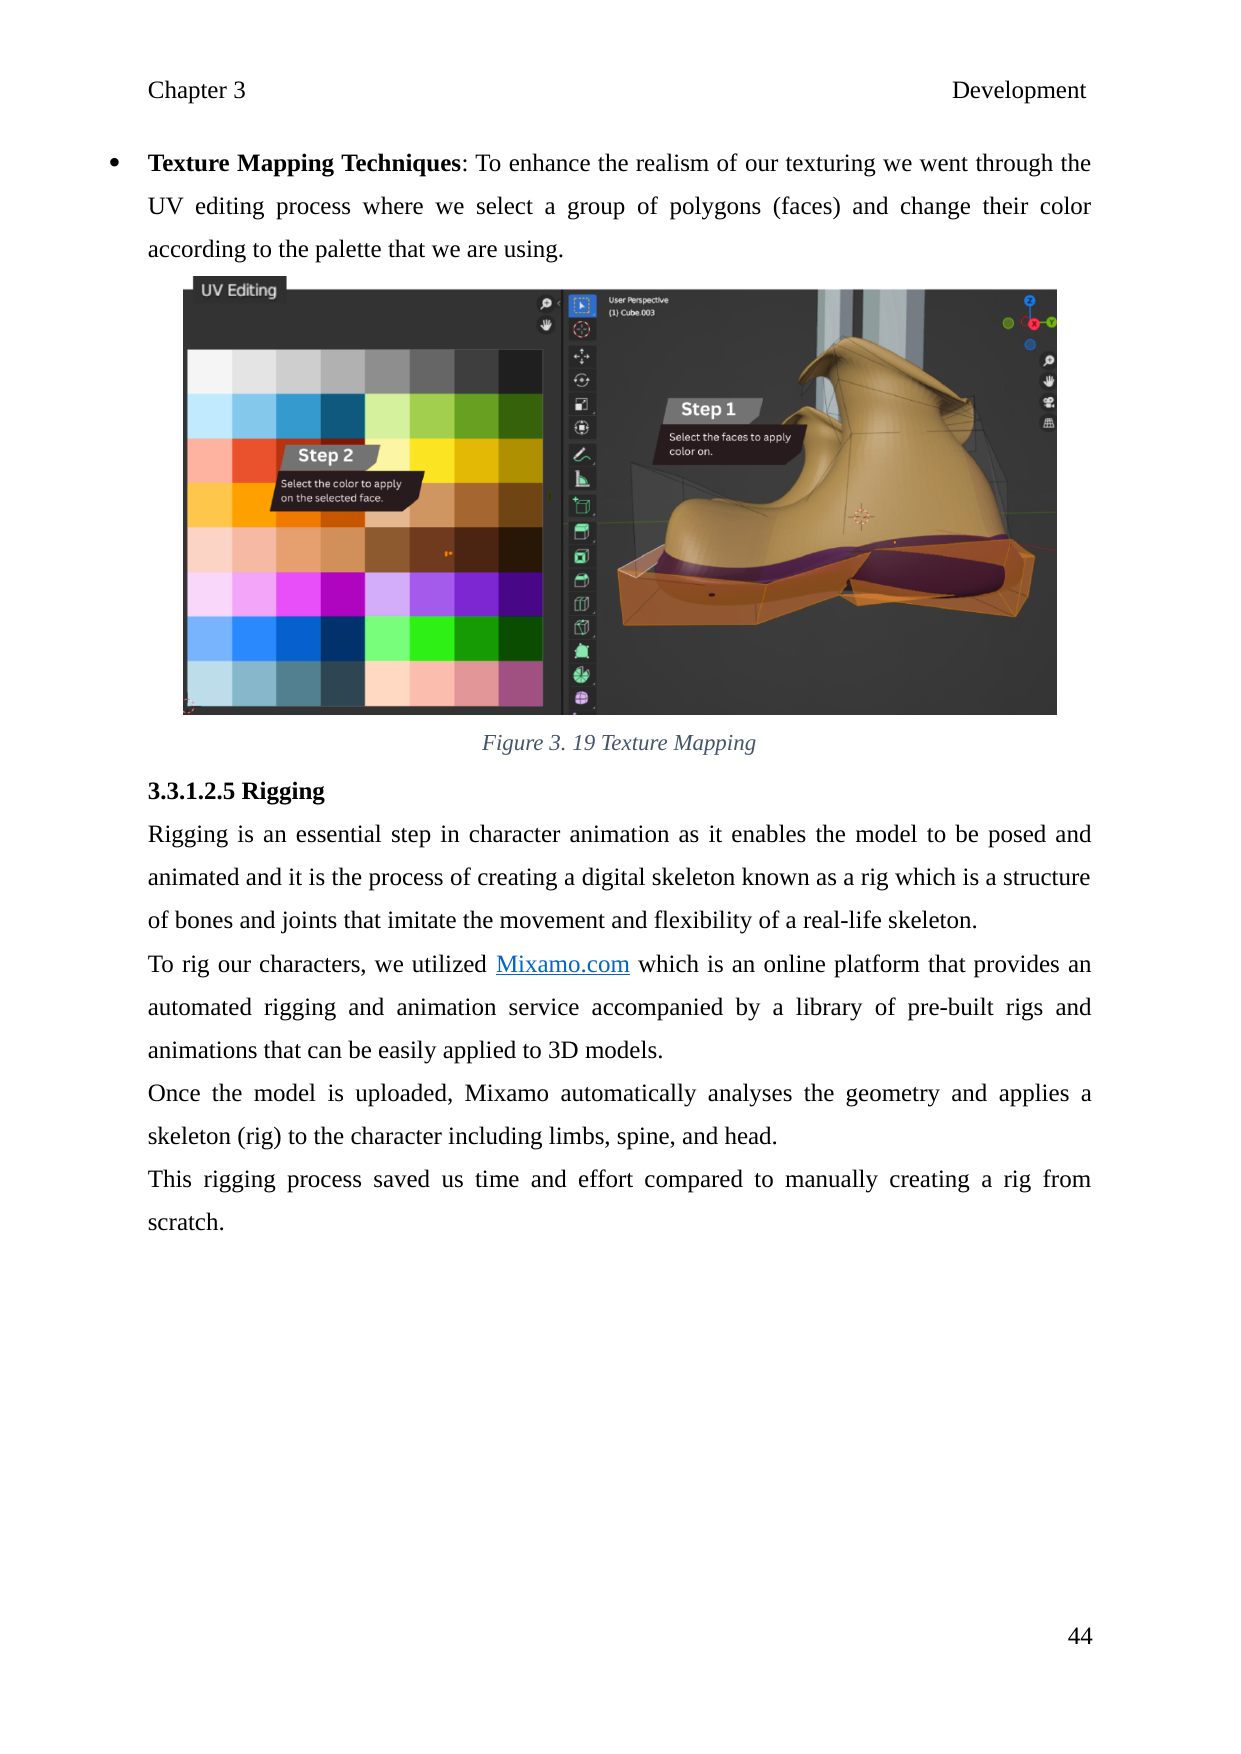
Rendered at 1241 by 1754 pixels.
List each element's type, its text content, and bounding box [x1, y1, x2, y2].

text Once the model is uploaded, Mixamo automatically analyses the geometry and applies a skeleton (rig) to the character including limbs, spine, and head. [148, 1078, 1092, 1150]
text Rigging is an essential step in character animation as it enables the model to be posed and animated and it is the process of creating a digital skeleton known as a rig which is a structure of bones and joints that imitate the movement and flexibility of a real-life skeleton. [148, 819, 1092, 934]
list Texture Mapping Techniques: To enhance the realism of our texturing we went through the UV editing process where we select a group of polygons (faces) and change their color according to the palette that we are using. [110, 148, 1092, 263]
text To rig our characters, we utilized Mixamo.com which is an online platform that provides an automated rigging and animation service accompanied by a library of pre-built rigs and animations that can be easily applied to 3D models. [148, 949, 1092, 1064]
text This rigging process saved us time and effort compared to manually creating a rig from scratch. [148, 1164, 1092, 1236]
text Figure 3. 19 Texture Mapping [148, 729, 1092, 755]
picture [183, 276, 1057, 715]
subtitle 3.3.1.2.5 Rigging [148, 776, 1092, 805]
